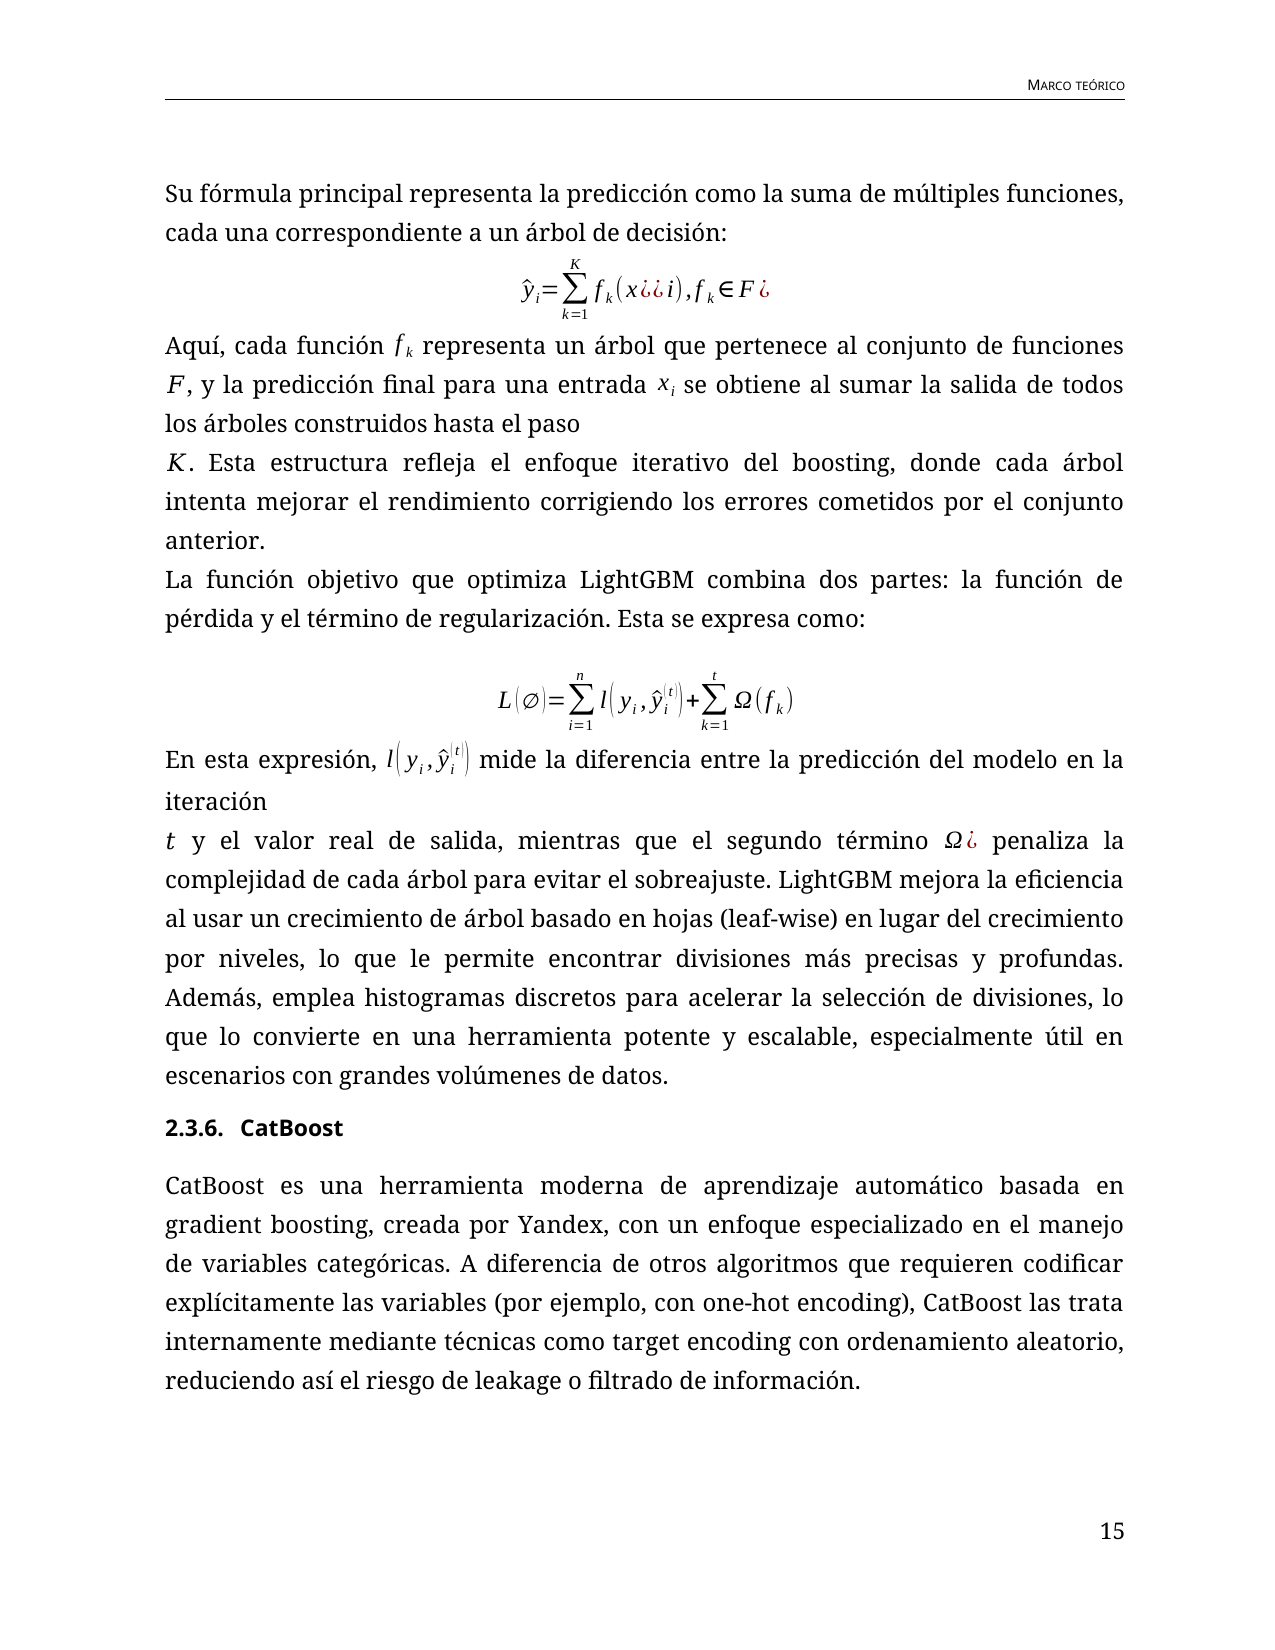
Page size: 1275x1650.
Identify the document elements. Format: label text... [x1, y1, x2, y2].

text La función objetivo que optimiza LightGBM combina dos partes: la función de pérdida y el término de regularización. Esta se expresa como: [165, 563, 1125, 635]
text En esta expresión, mide la diferencia entre la predicción del modelo en la iteración [165, 740, 1125, 818]
subtitle CatBoost [165, 1112, 1125, 1143]
text CatBoost es una herramienta moderna de aprendizaje automático basada en gradient boosting, creada por Yandex, con un enfoque especializado en el manejo de variables categóricas. A diferencia de otros algoritmos que requieren codificar explícitamente las variables (por ejemplo, con one-hot encoding), CatBoost las trata internamente mediante técnicas como target encoding con ordenamiento aleatorio, reduciendo así el riesgo de leakage o filtrado de información. [165, 1168, 1125, 1396]
text 𝑡 y el valor real de salida, mientras que el segundo término penaliza la complejidad de cada árbol para evitar el sobreajuste. LightGBM mejora la eficiencia al usar un crecimiento de árbol basado en hojas (leaf-wise) en lugar del crecimiento por niveles, lo que le permite encontrar divisiones más precisas y profundas. Además, emplea histogramas discretos para acelerar la selección de divisiones, lo que lo convierte en una herramienta potente y escalable, especialmente útil en escenarios con grandes volúmenes de datos. [165, 824, 1125, 1091]
text 𝐾. Esta estructura refleja el enfoque iterativo del boosting, donde cada árbol intenta mejorar el rendimiento corrigiendo los errores cometidos por el conjunto anterior. [165, 446, 1125, 557]
text Aquí, cada función representa un árbol que pertenece al conjunto de funciones 𝐹, y la predicción final para una entrada se obtiene al sumar la salida de todos los árboles construidos hasta el paso [165, 329, 1125, 439]
text Su fórmula principal representa la predicción como la suma de múltiples funciones, cada una correspondiente a un árbol de decisión: [165, 177, 1125, 249]
